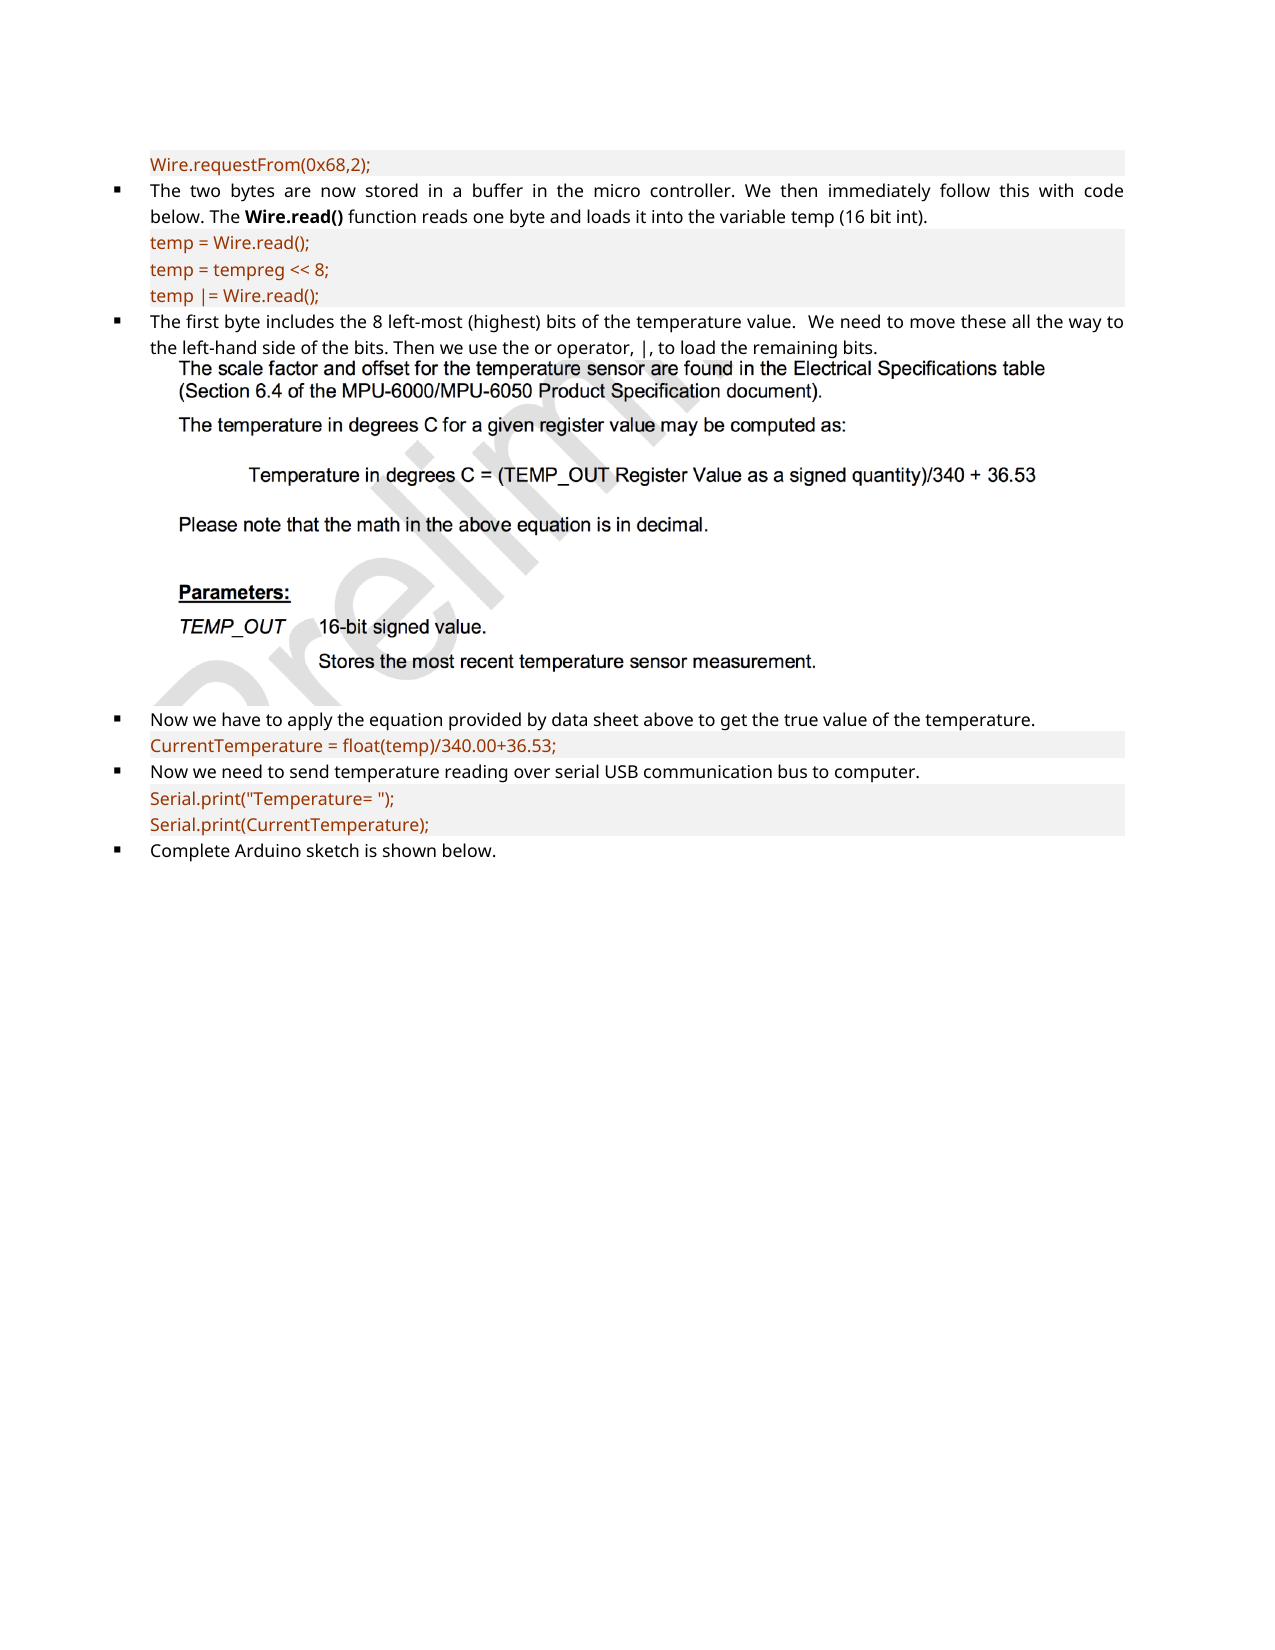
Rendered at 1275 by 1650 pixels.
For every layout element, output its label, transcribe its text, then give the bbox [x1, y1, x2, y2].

text Serial.print("Temperature= "); [150, 784, 1125, 810]
list Now we have to apply the equation provided by data sheet above to get the true value of the temperature. [112, 705, 1125, 731]
picture [150, 360, 1061, 706]
text CurrentTemperature = float(temp)/340.00+36.53; [150, 731, 1125, 758]
list The first byte includes the 8 left-most (highest) bits of the temperature value. We need to move these all the way to the left-hand side of the bits. Then we use the or operator, |, to load the remaining bits. [112, 307, 1125, 360]
list The two bytes are now stored in a buffer in the micro controller. We then immediately follow this with code below. The Wire.read() function reads one byte and loads it into the variable temp (16 bit int). [112, 176, 1125, 229]
text Wire.requestFrom(0x68,2); [150, 150, 1125, 176]
text temp = Wire.read(); [150, 229, 1125, 255]
text temp |= Wire.read(); [150, 281, 1125, 307]
text temp = tempreg << 8; [150, 255, 1125, 281]
list Complete Arduino sketch is shown below. [112, 836, 1125, 863]
list Now we need to send temperature reading over serial USB communication bus to computer. [112, 758, 1125, 784]
text Serial.print(CurrentTemperature); [150, 810, 1125, 836]
